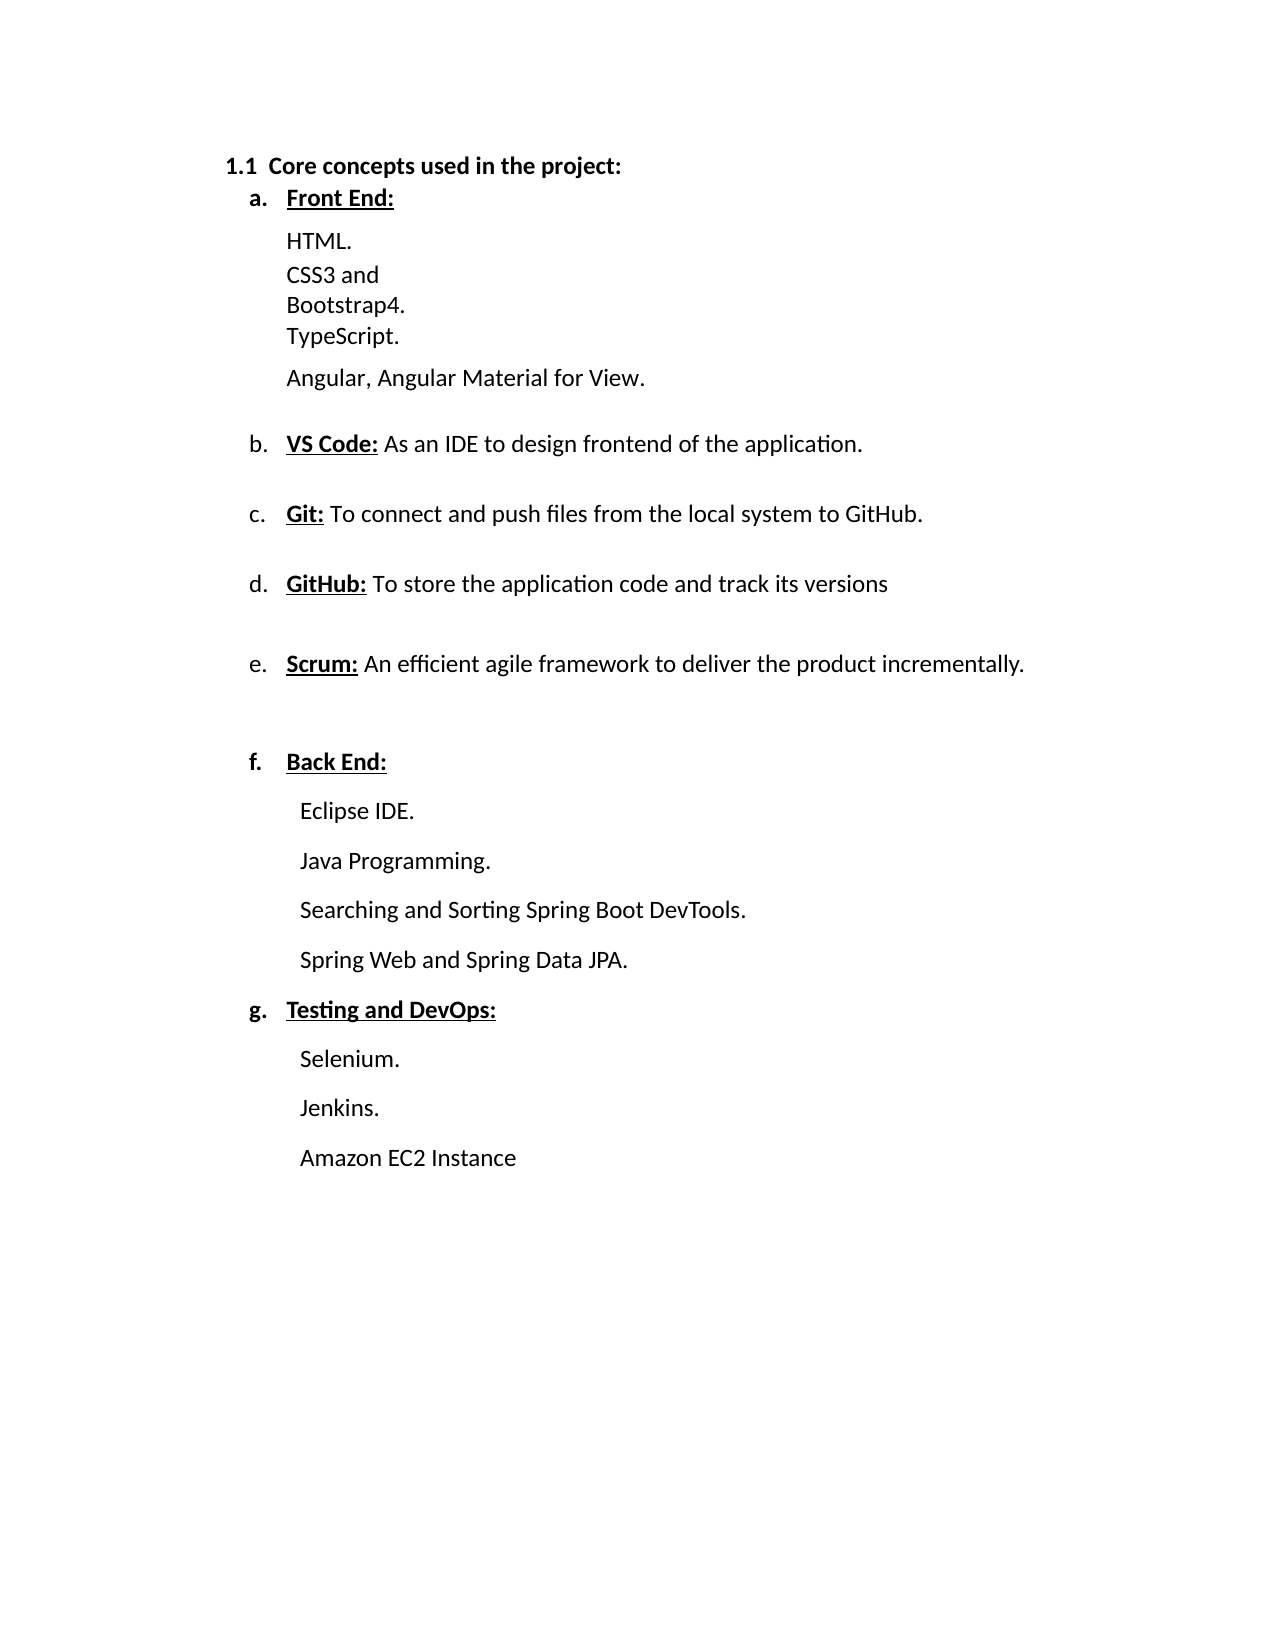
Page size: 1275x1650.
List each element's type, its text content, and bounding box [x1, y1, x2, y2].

text Java Programming. [300, 845, 1125, 876]
list Front End: [249, 182, 1125, 213]
text HTML. [286, 213, 1125, 259]
text Spring Web and Spring Data JPA. [300, 944, 1125, 975]
list Testing and DevOps: [249, 994, 1125, 1024]
text Amazon EC2 Instance [300, 1142, 1125, 1172]
list GitHub: To store the application code and track its versions [249, 568, 1125, 598]
list Back End: [249, 746, 1125, 777]
list Scrum: An efficient agile framework to deliver the product incrementally. [249, 648, 1125, 678]
text Jenkins. [300, 1092, 1125, 1123]
list VS Code: As an IDE to design frontend of the application. [249, 428, 1125, 458]
list Core concepts used in the project: [225, 150, 1125, 181]
text Searching and Sorting Spring Boot DevTools. [300, 894, 1125, 925]
list Git: To connect and push files from the local system to GitHub. [249, 498, 1125, 528]
text Eclipse IDE. [300, 795, 1125, 826]
text Angular, Angular Material for View. [286, 350, 1125, 396]
text Selenium. [300, 1043, 1125, 1073]
text CSS3 and Bootstrap4. TypeScript. [286, 259, 439, 350]
